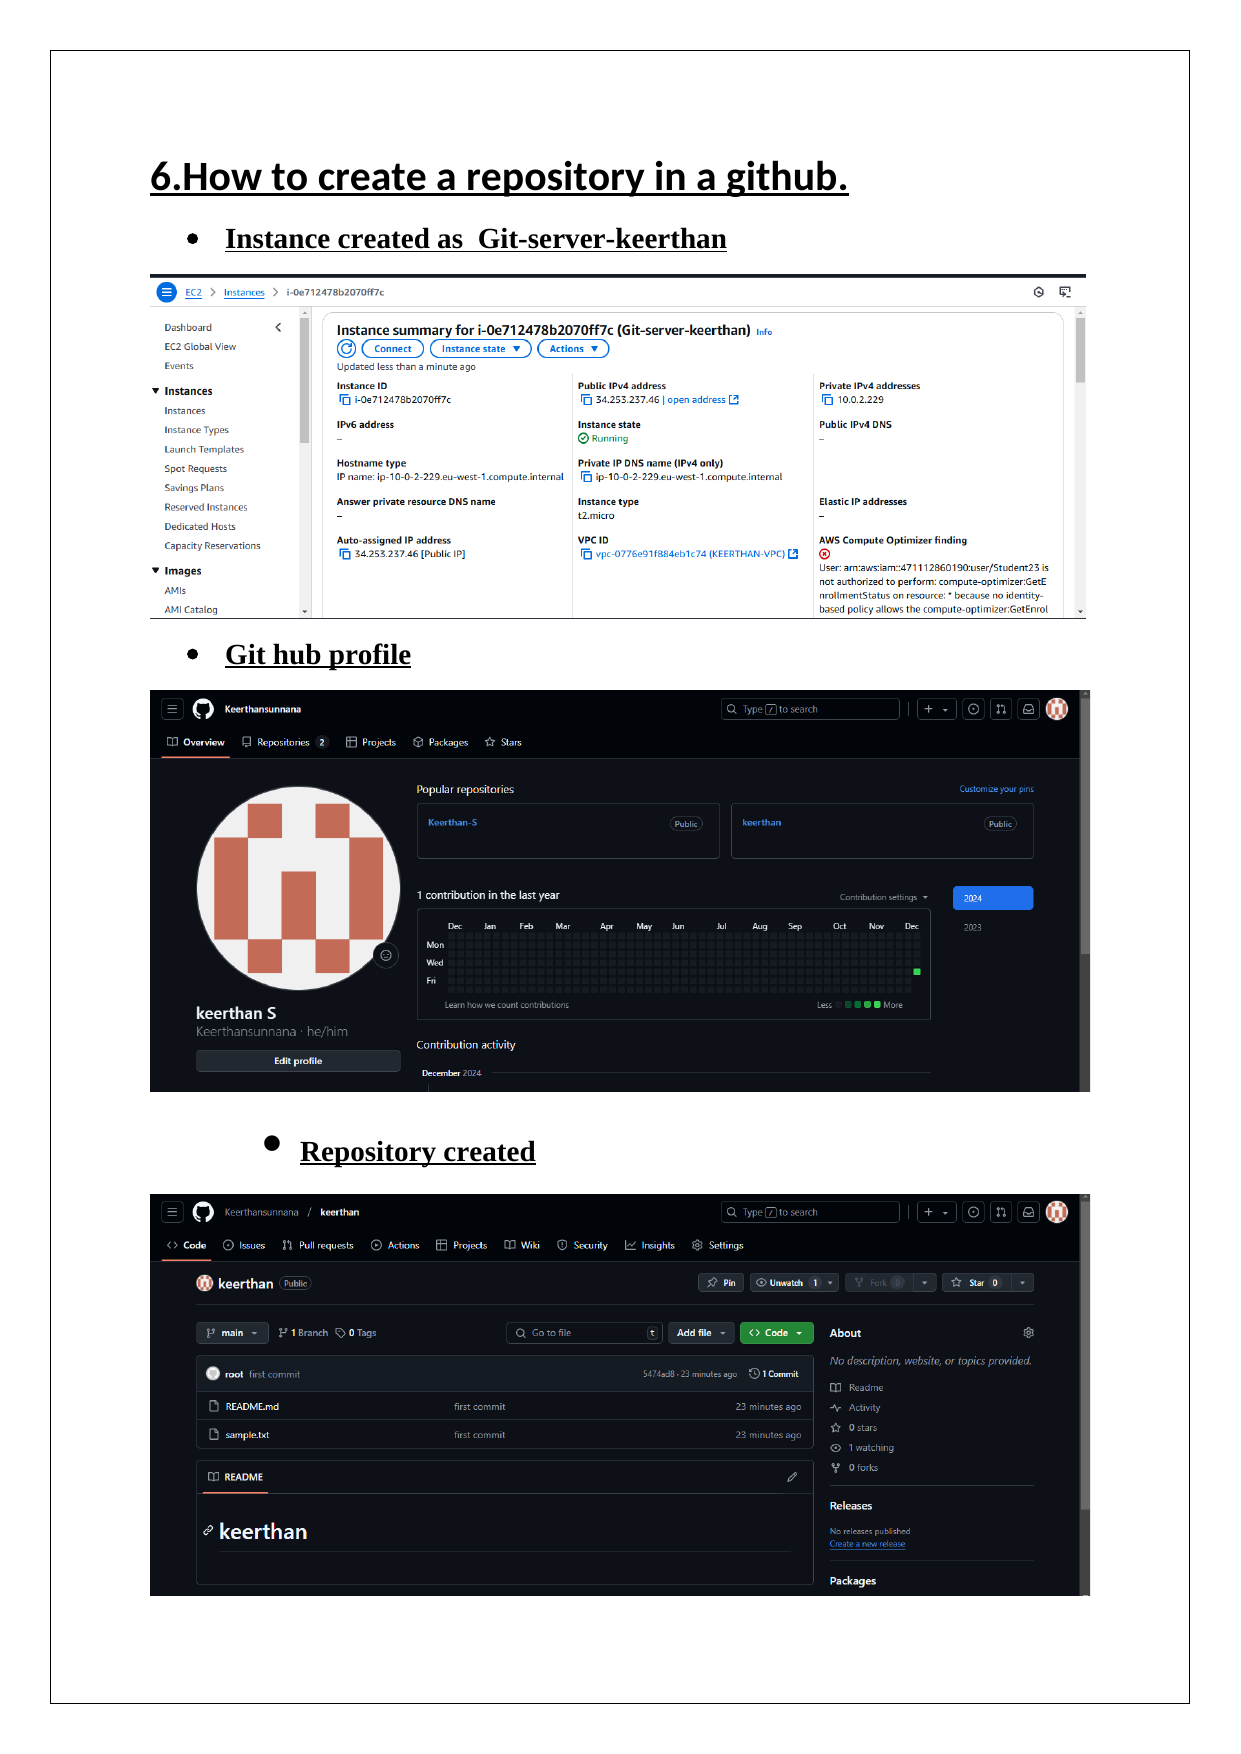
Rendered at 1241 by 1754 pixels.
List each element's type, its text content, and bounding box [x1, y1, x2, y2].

text 6.How to create a repository in a github. [150, 150, 1090, 201]
picture [150, 690, 1091, 1092]
list Repository created [262, 1110, 1090, 1173]
list Instance created as Git-server-keerthan [187, 222, 1090, 255]
picture [150, 274, 1086, 619]
picture [150, 1194, 1091, 1596]
list Git hub profile [187, 637, 1090, 671]
